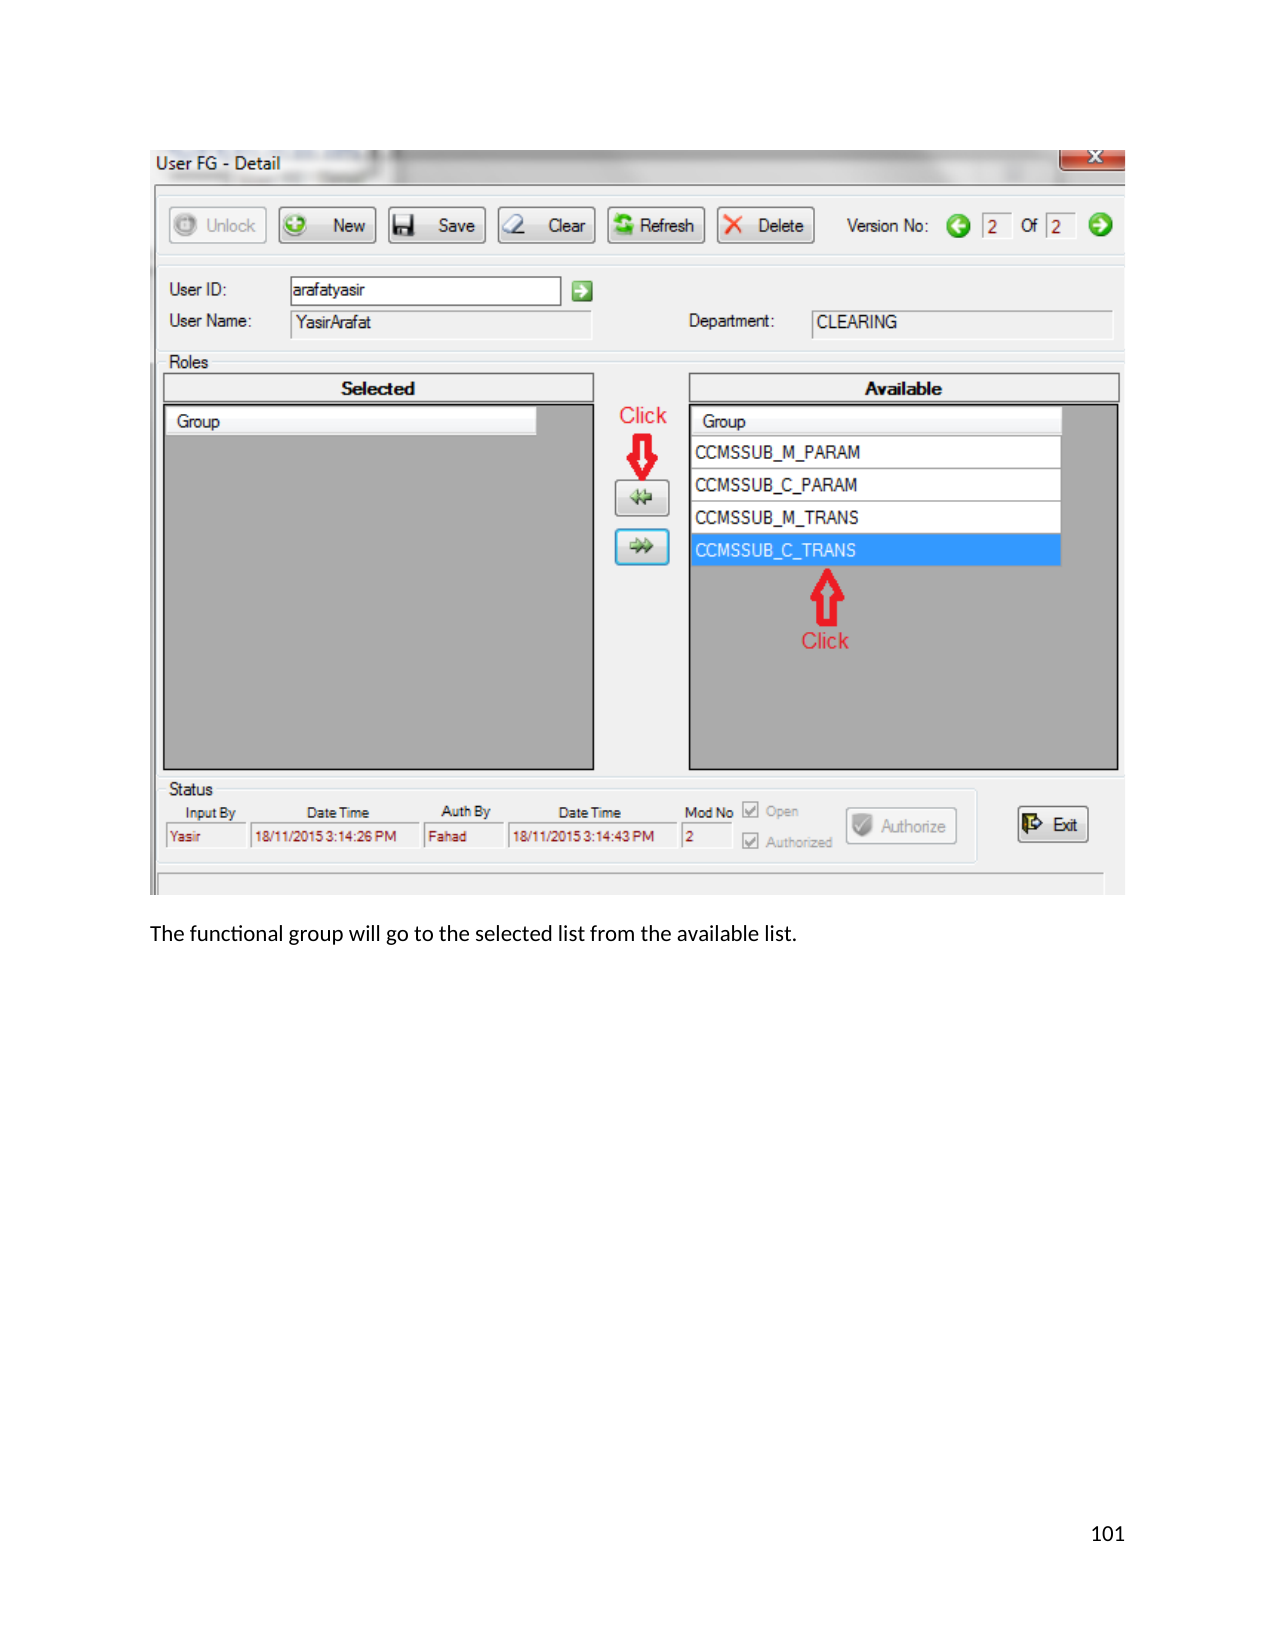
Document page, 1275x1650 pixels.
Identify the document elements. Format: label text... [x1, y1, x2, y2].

picture [150, 150, 1125, 895]
text The functional group will go to the selected list from the available list. [150, 919, 1125, 947]
